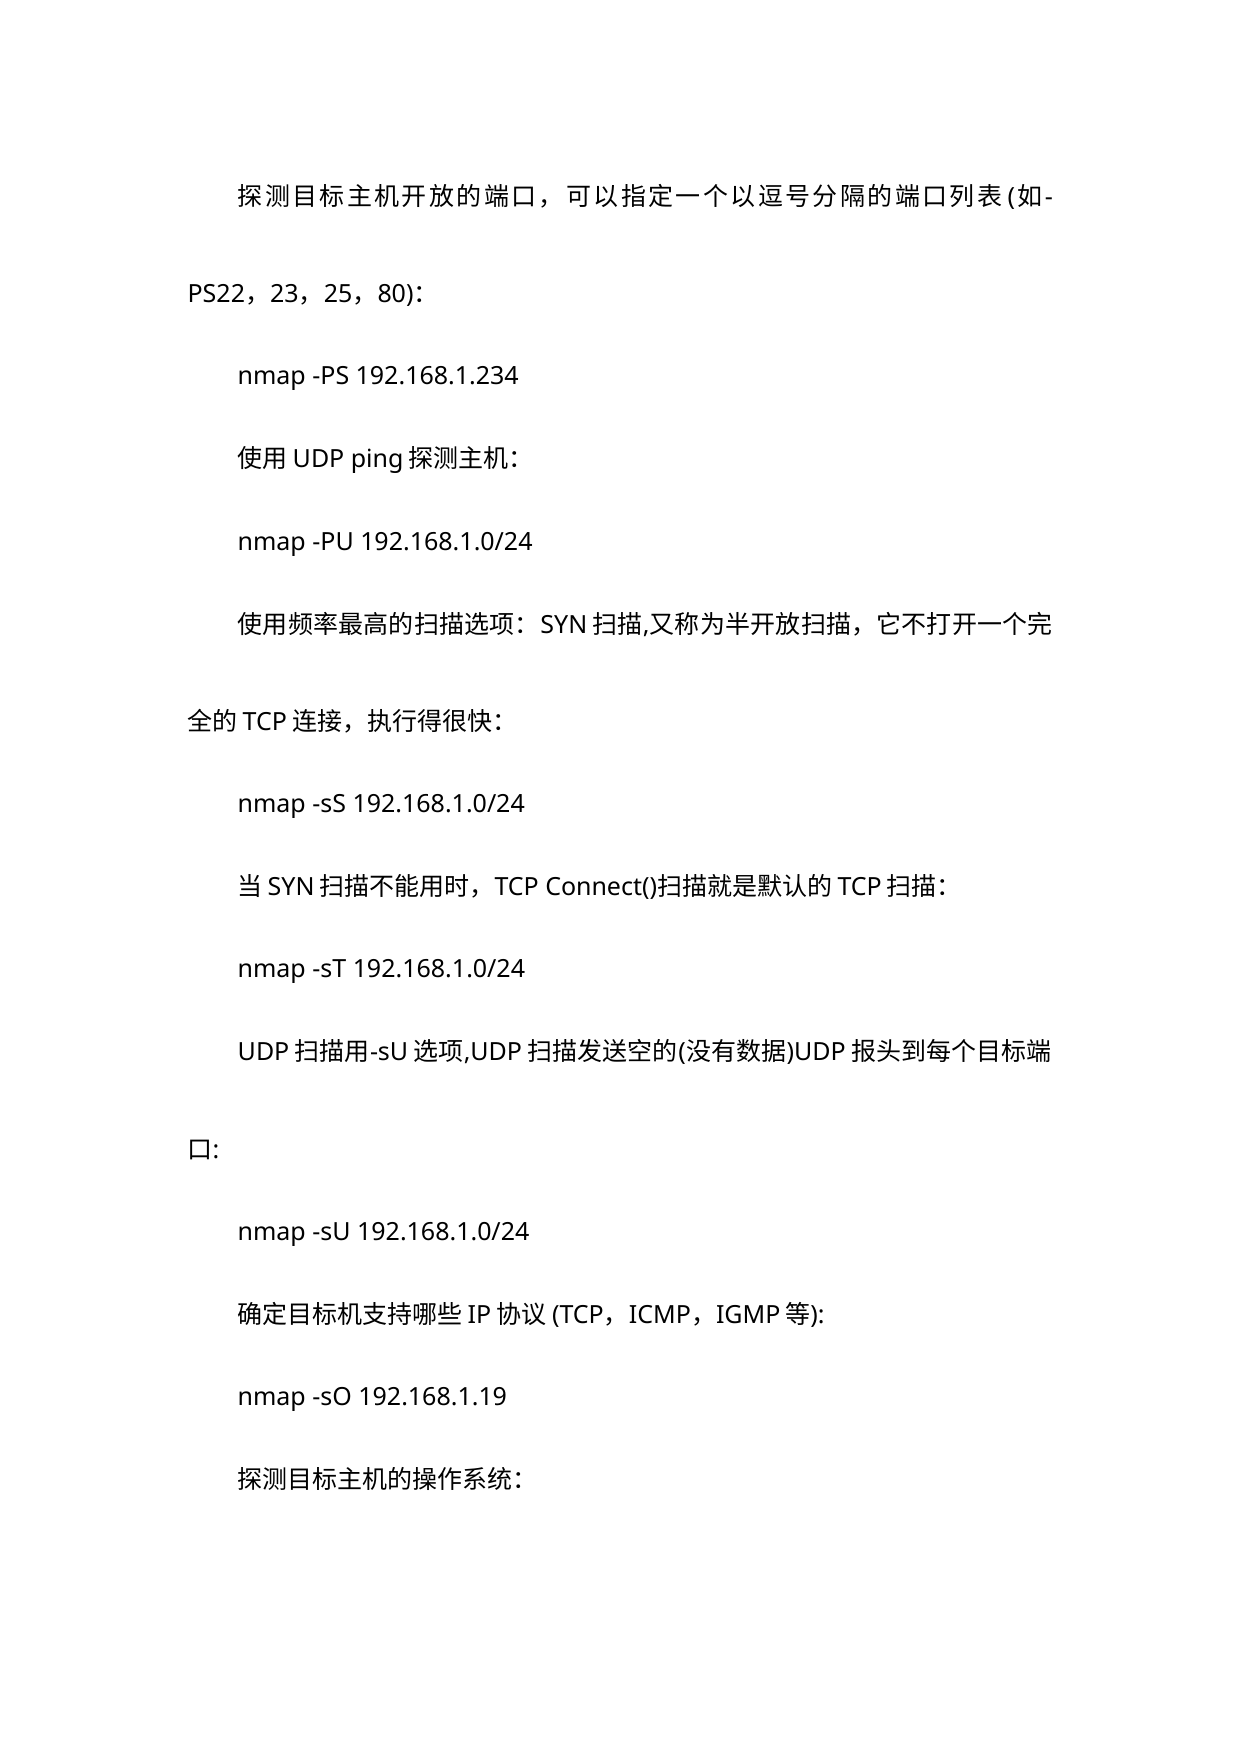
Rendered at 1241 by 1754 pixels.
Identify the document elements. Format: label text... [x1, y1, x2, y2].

text nmap -PS 192.168.1.234 [187, 343, 1053, 408]
text nmap -PU 192.168.1.0/24 [187, 508, 1053, 573]
text 使用UDP ping探测主机： [187, 424, 1053, 489]
text nmap -sU 192.168.1.0/24 [187, 1198, 1053, 1263]
text 使用频率最高的扫描选项：SYN扫描,又称为半开放扫描，它不打开一个完全的TCP连接，执行得很快： [187, 590, 1053, 752]
text 确定目标机支持哪些IP协议 (TCP，ICMP，IGMP等): [187, 1280, 1053, 1345]
text UDP扫描用-sU选项,UDP扫描发送空的(没有数据)UDP报头到每个目标端口: [187, 1017, 1053, 1180]
text nmap -sT 192.168.1.0/24 [187, 935, 1053, 1000]
text 探测目标主机开放的端口，可以指定一个以逗号分隔的端口列表(如-PS22，23，25，80)： [187, 162, 1053, 324]
text 探测目标主机的操作系统： [187, 1445, 1053, 1510]
text nmap -sS 192.168.1.0/24 [187, 770, 1053, 835]
text nmap -sO 192.168.1.19 [187, 1363, 1053, 1428]
text 当SYN扫描不能用时，TCP Connect()扫描就是默认的TCP扫描： [187, 852, 1053, 917]
